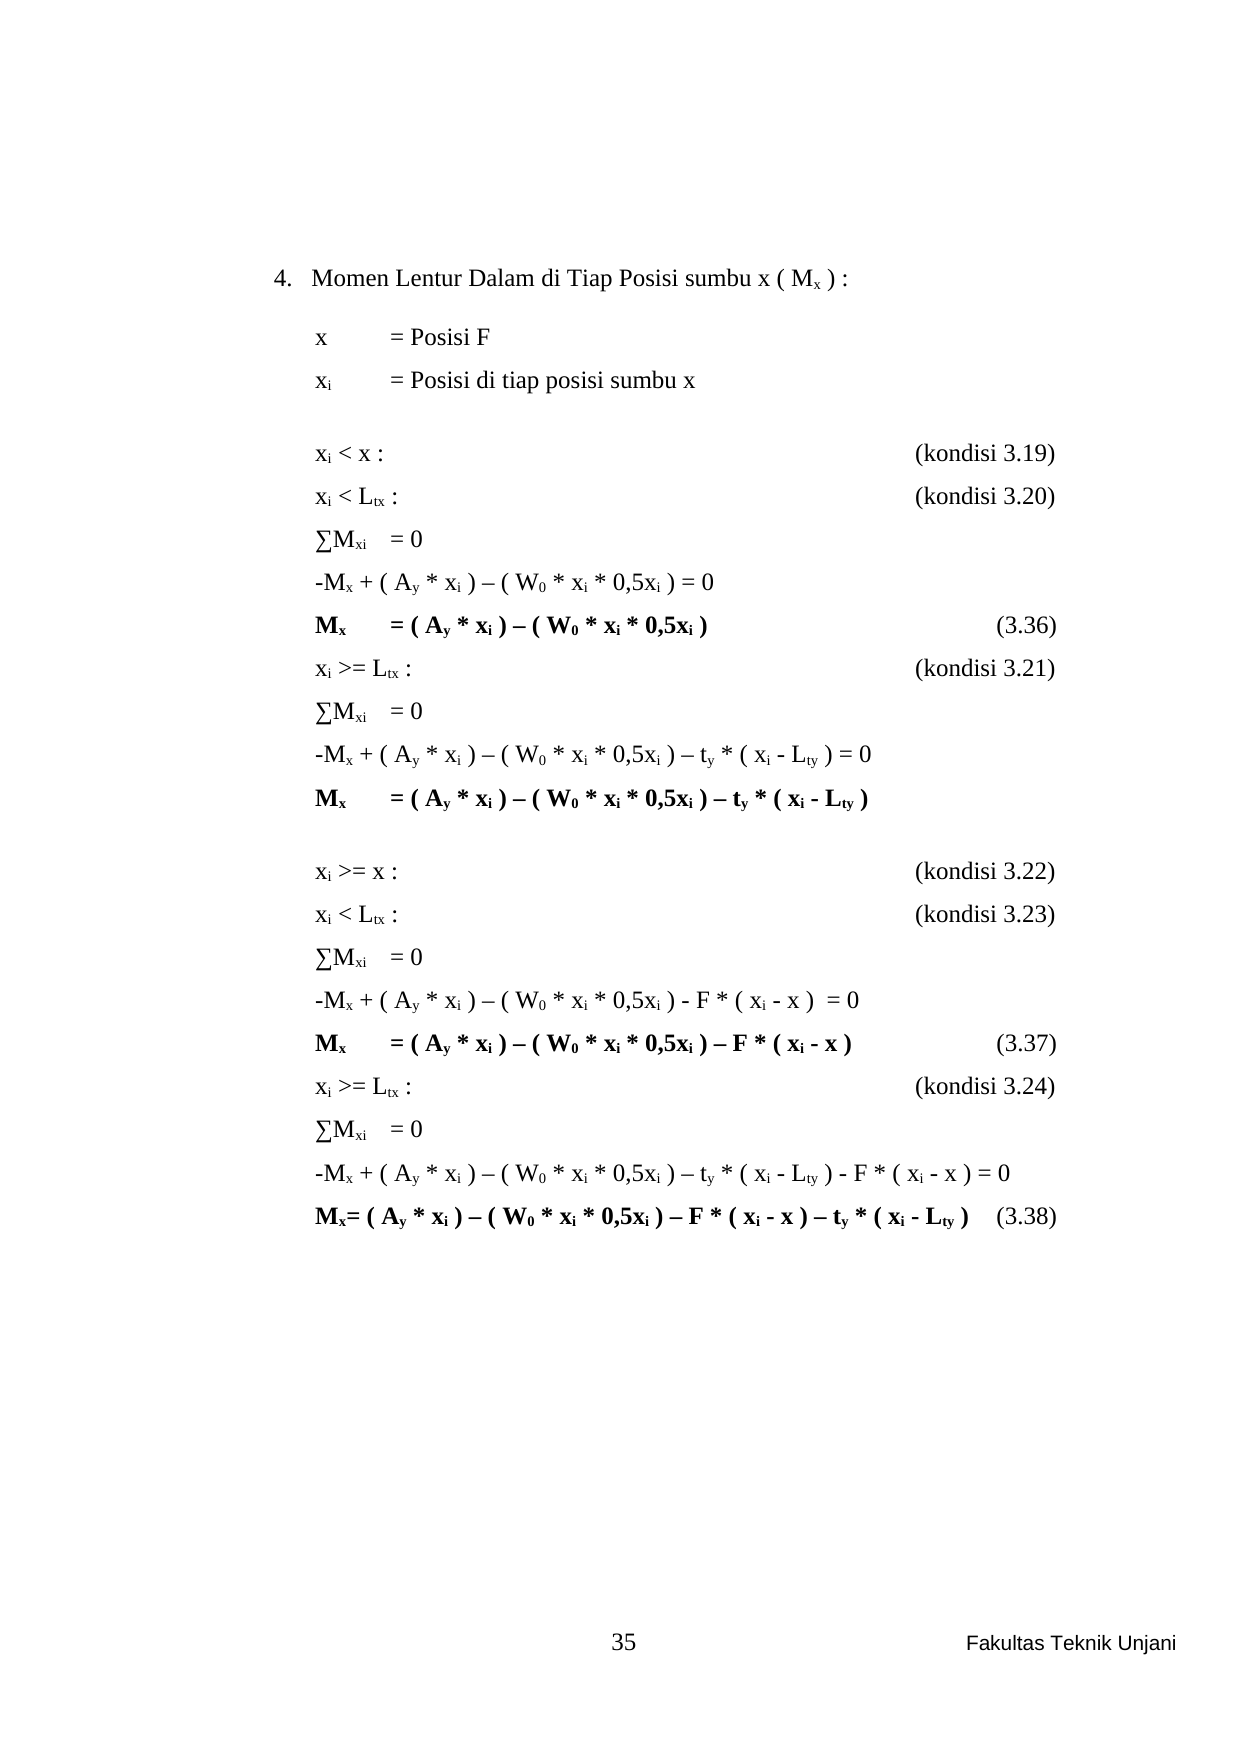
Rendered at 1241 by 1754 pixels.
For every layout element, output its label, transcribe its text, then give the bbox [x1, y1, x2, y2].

list Momen Lentur Dalam di Tiap Posisi sumbu x ( Mx ) : [274, 263, 1063, 292]
table_cell xi >= x : (kondisi 3.22) xi < Ltx : (kondisi 3.23) ∑Mxi = 0 -Mx + ( Ay * xi ) – ( W0 * xi * 0,5xi ) - F * ( xi - x ) = 0 Mx = ( Ay * xi ) – ( W0 * xi * 0,5xi ) – F * ( xi - x ) (3.37) xi >= Ltx : (kondisi 3.24) ∑Mxi = 0 -Mx + ( Ay * xi ) – ( W0 * xi * 0,5xi ) – ty * ( xi - Lty ) - F * ( xi - x ) = 0 Mx= ( Ay * xi ) – ( W0 * xi * 0,5xi ) – F * ( xi - x ) – ty * ( xi - Lty ) (3.38) [300, 841, 1106, 1259]
table_header x = Posisi F xi = Posisi di tiap posisi sumbu x [300, 307, 1106, 423]
table_cell xi < x : (kondisi 3.19) xi < Ltx : (kondisi 3.20) ∑Mxi = 0 -Mx + ( Ay * xi ) – ( W0 * xi * 0,5xi ) = 0 Mx = ( Ay * xi ) – ( W0 * xi * 0,5xi ) (3.36) xi >= Ltx : (kondisi 3.21) ∑Mxi = 0 -Mx + ( Ay * xi ) – ( W0 * xi * 0,5xi ) – ty * ( xi - Lty ) = 0 Mx = ( Ay * xi ) – ( W0 * xi * 0,5xi ) – ty * ( xi - Lty ) [300, 423, 1106, 841]
